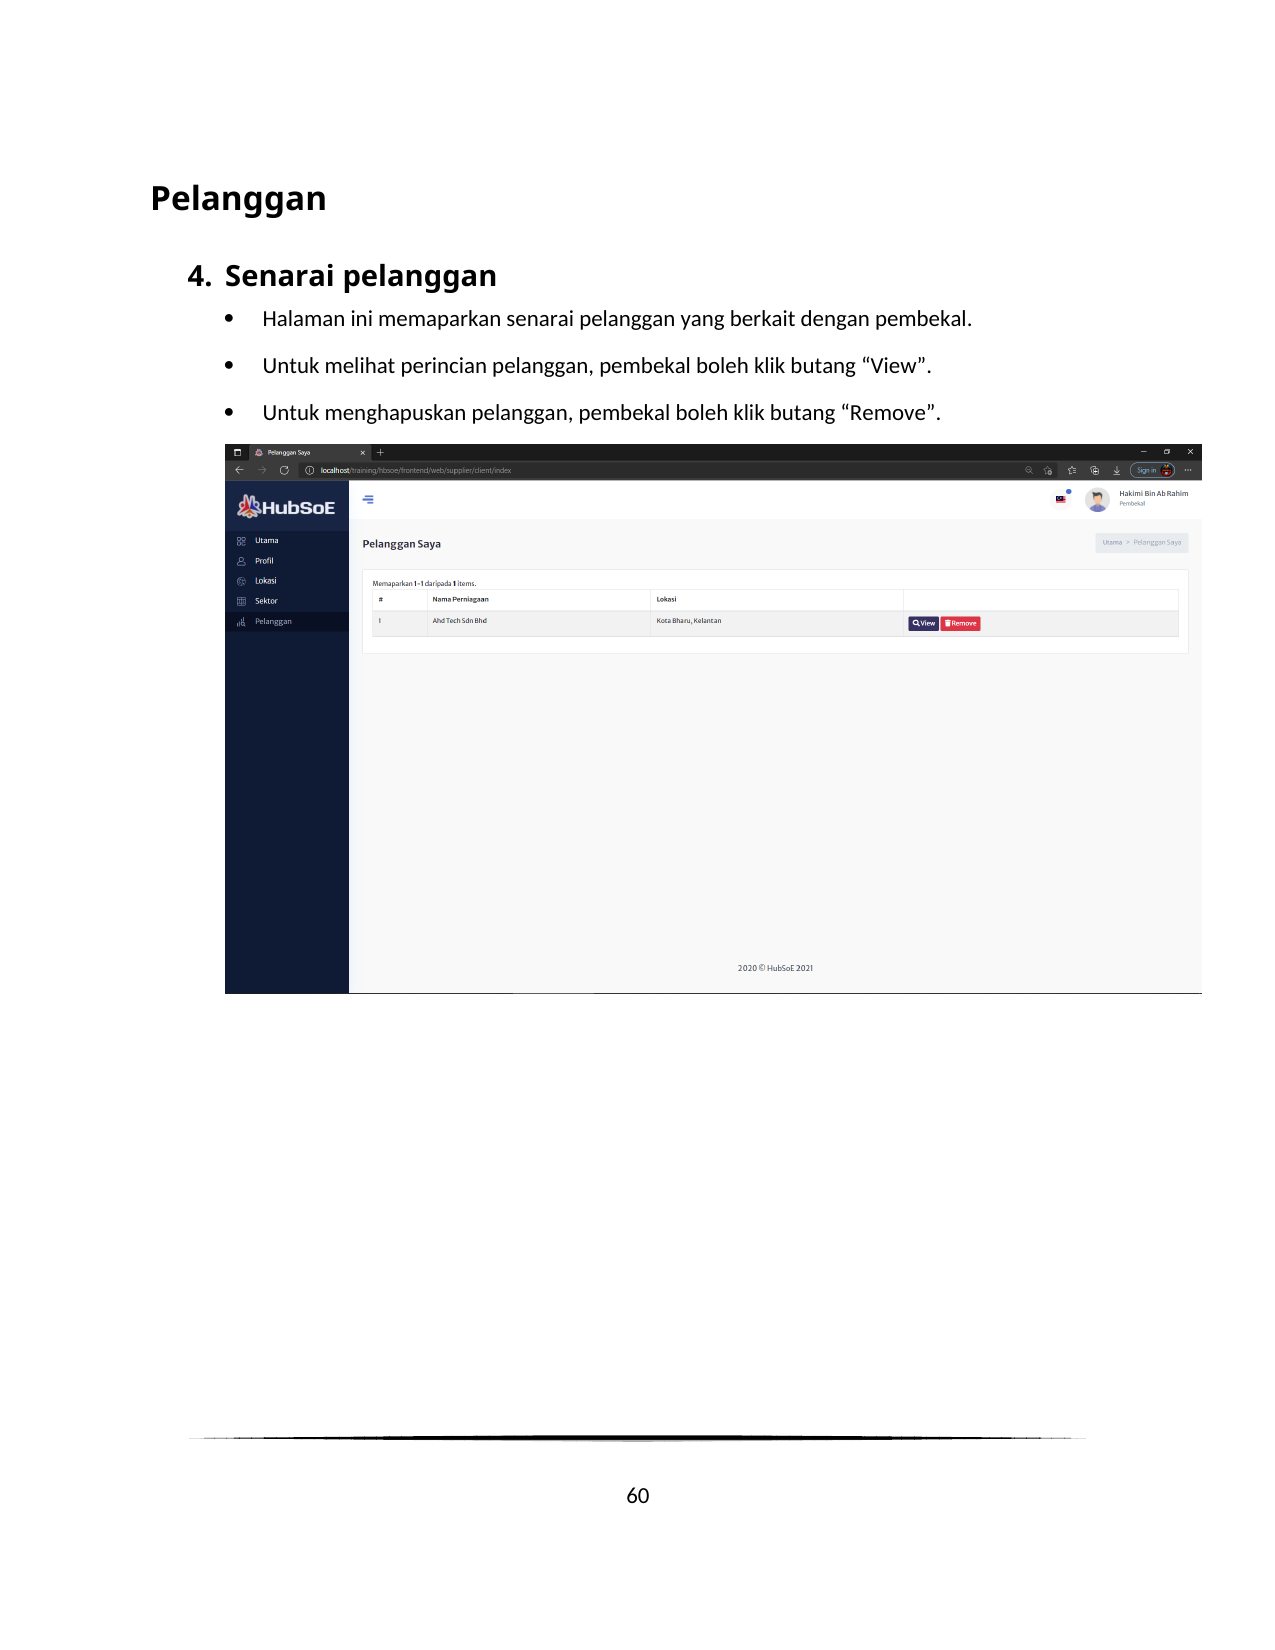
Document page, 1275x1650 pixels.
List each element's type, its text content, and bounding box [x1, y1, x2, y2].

picture [225, 444, 1202, 994]
subtitle Pelanggan [150, 175, 1125, 220]
picture [189, 1434, 1087, 1442]
subtitle Senarai pelanggan [187, 255, 1125, 295]
list Halaman ini memaparkan senarai pelanggan yang berkait dengan pembekal. [225, 304, 1125, 332]
list Untuk melihat perincian pelanggan, pembekal boleh klik butang “View”. [225, 351, 1125, 379]
list Untuk menghapuskan pelanggan, pembekal boleh klik butang “Remove”. [225, 398, 1125, 426]
